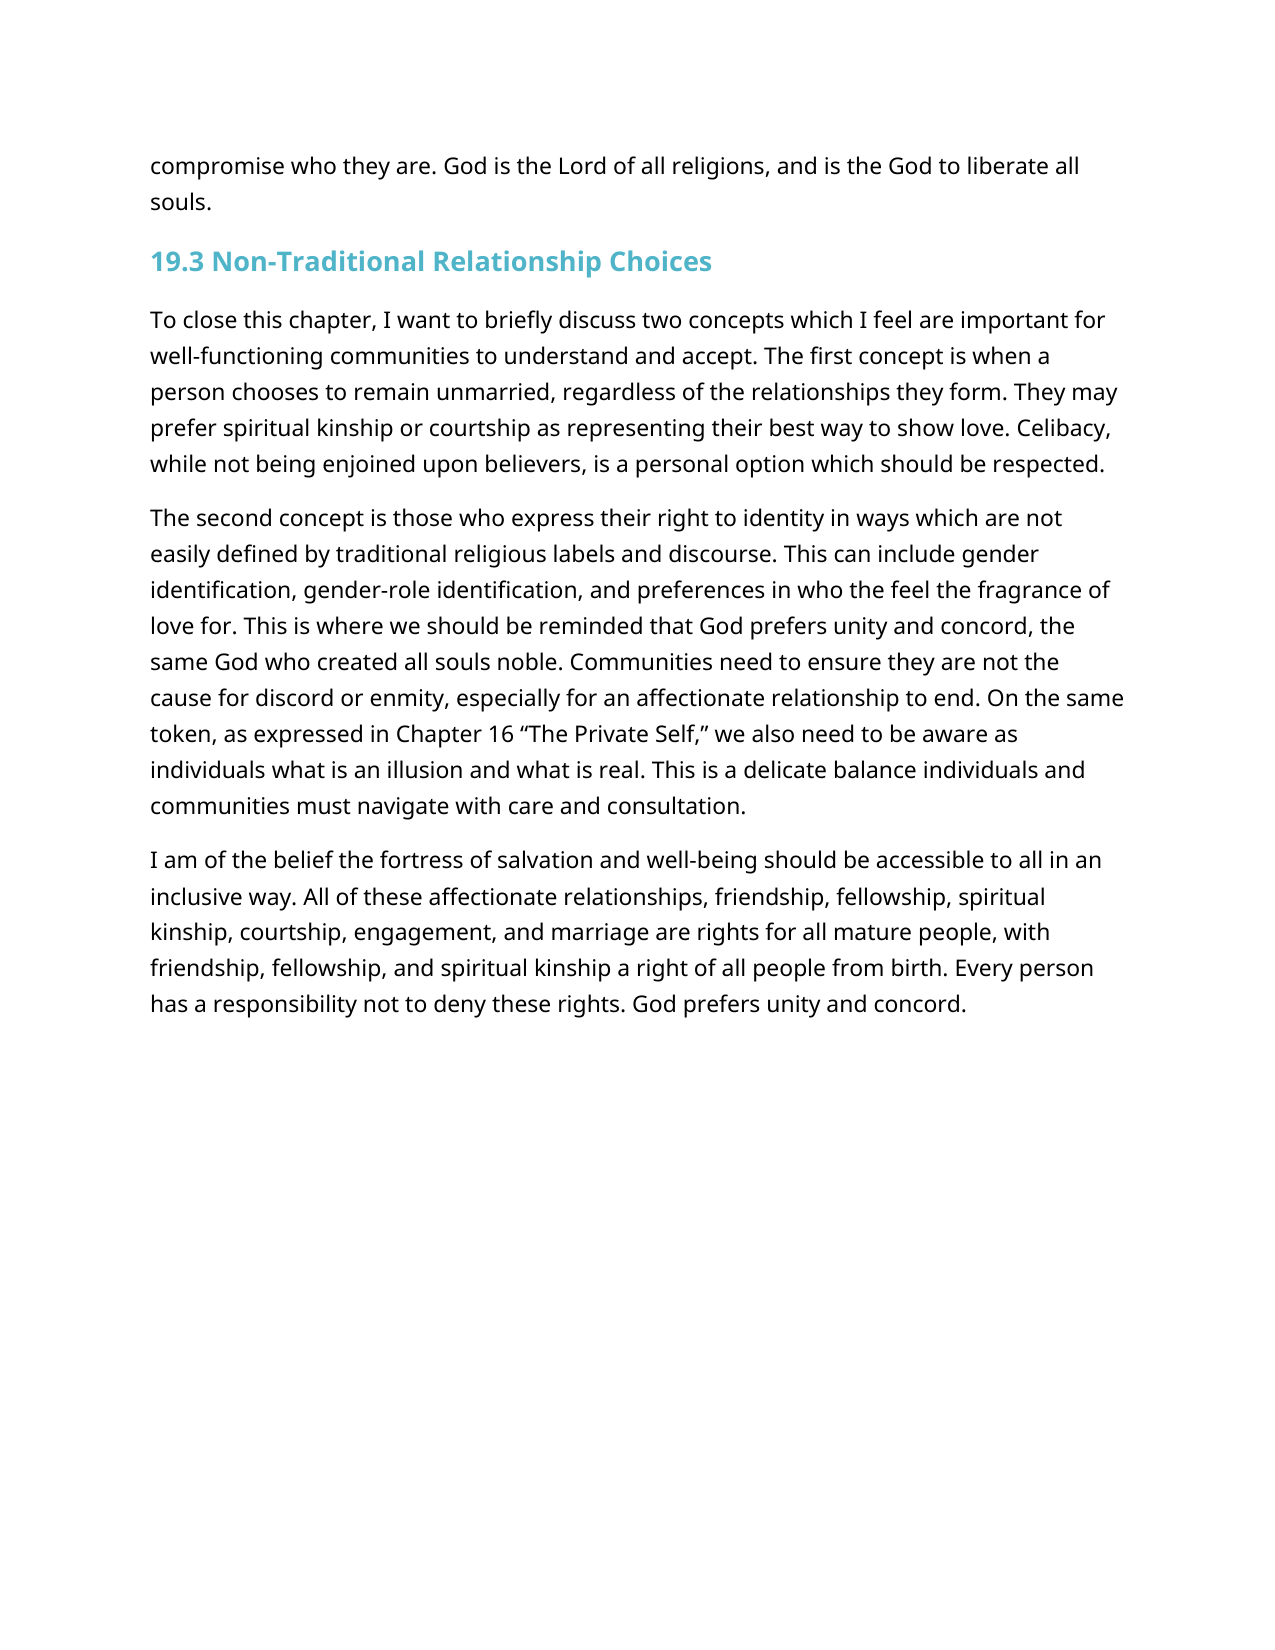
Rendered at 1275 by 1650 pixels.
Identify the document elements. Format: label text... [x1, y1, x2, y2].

text To close this chapter, I want to briefly discuss two concepts which I feel are important for well-functioning communities to understand and accept. The first concept is when a person chooses to remain unmarried, regardless of the relationships they form. They may prefer spiritual kinship or courtship as representing their best way to show love. Celibacy, while not being enjoined upon believers, is a personal option which should be respected. [150, 304, 1125, 479]
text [150, 150, 1125, 217]
text The second concept is those who express their right to identity in ways which are not easily defined by traditional religious labels and discourse. This can include gender identification, gender-role identification, and preferences in who the feel the fragrance of love for. This is where we should be reminded that God prefers unity and concord, the same God who created all souls noble. Communities need to ensure they are not the cause for discord or enmity, especially for an affectionate relationship to end. On the same token, as expressed in Chapter 16 “The Private Self,” we also need to be aware as individuals what is an illusion and what is real. This is a delicate balance individuals and communities must navigate with care and consultation. [150, 502, 1125, 821]
subtitle 19.3 Non-Traditional Relationship Choices [150, 243, 1125, 279]
text I am of the belief the fortress of salvation and well-being should be accessible to all in an inclusive way. All of these affectionate relationships, friendship, fellowship, spiritual kinship, courtship, engagement, and marriage are rights for all mature people, with friendship, fellowship, and spiritual kinship a right of all people from birth. Every person has a responsibility not to deny these rights. God prefers unity and concord. [150, 844, 1125, 1019]
